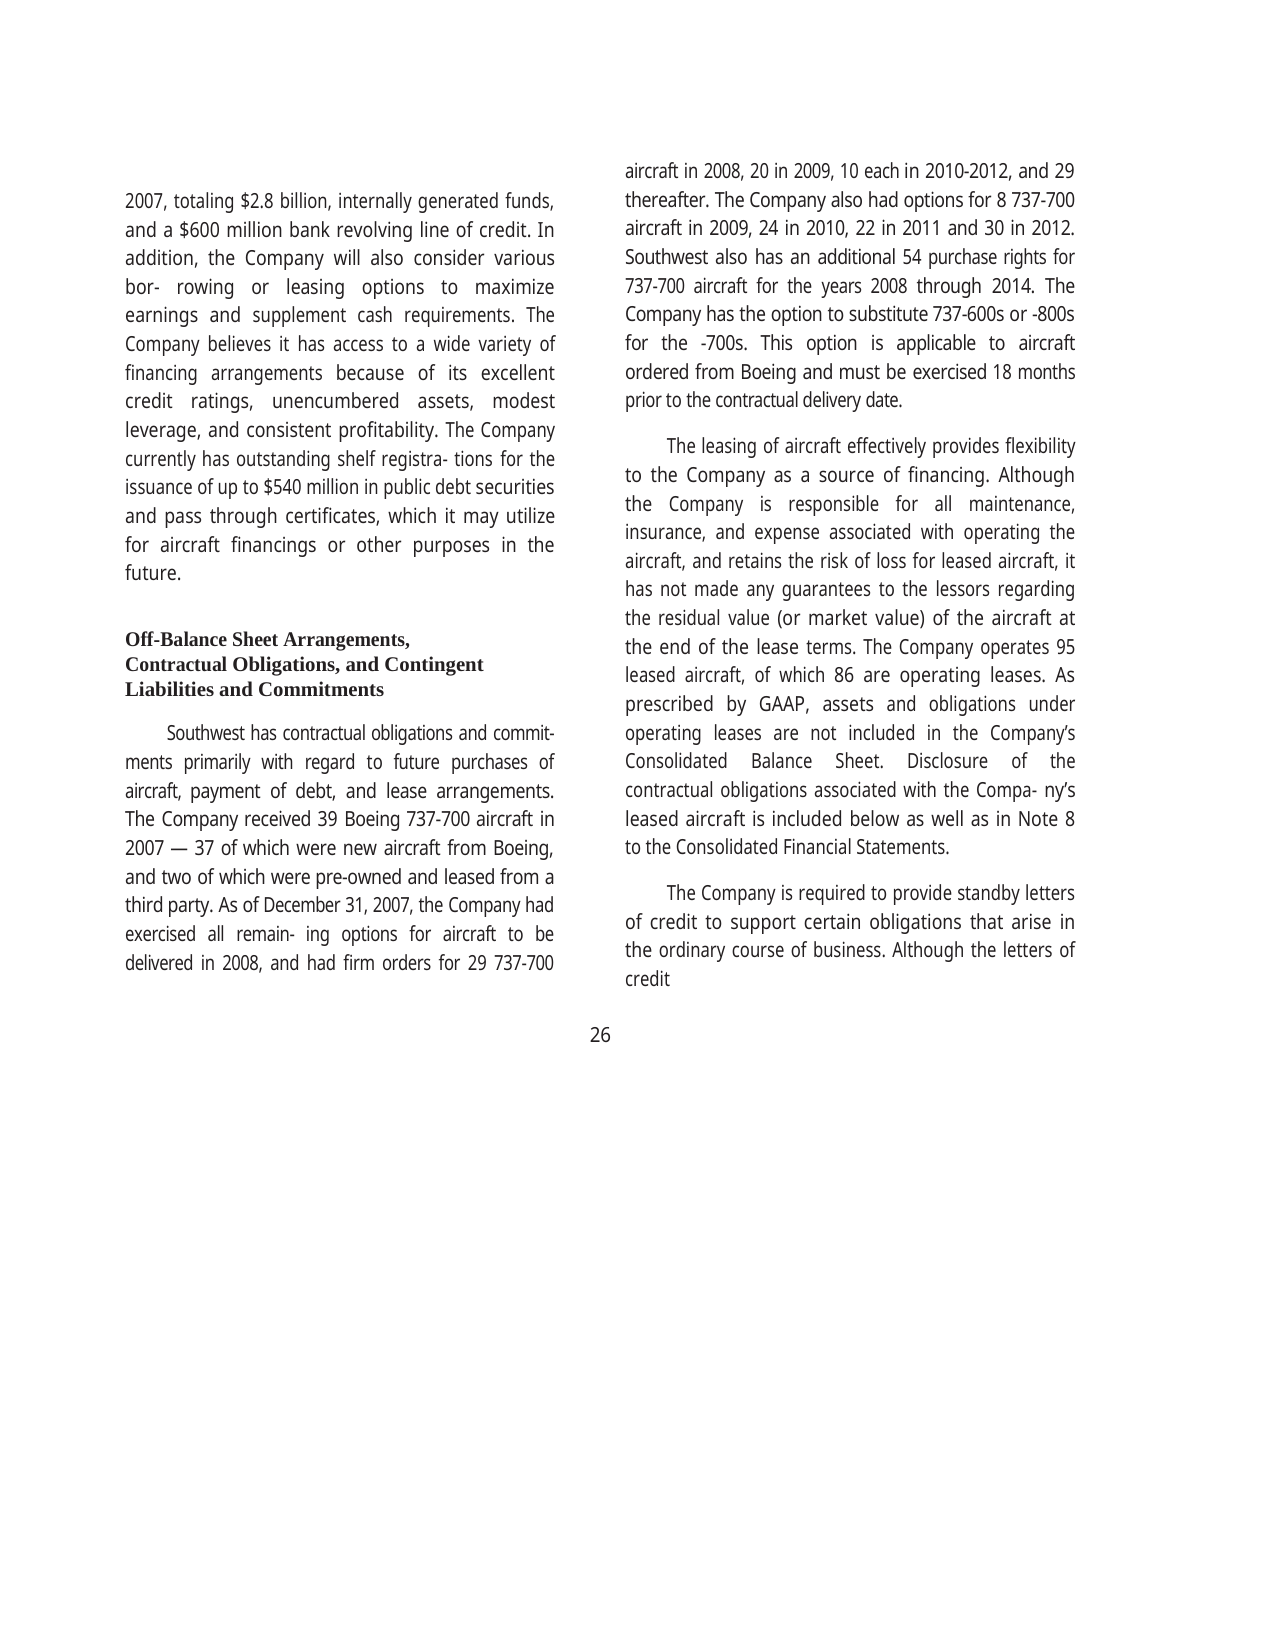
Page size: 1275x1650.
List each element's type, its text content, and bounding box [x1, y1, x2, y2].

subtitle Off-Balance Sheet Arrangements, Contractual Obligations, and Contingent Liabilities and Commitments [125, 627, 499, 701]
text Southwest has contractual obligations and commit- ments primarily with regard to future purchases of aircraft, payment of debt, and lease arrangements. The Company received 39 Boeing 737-700 aircraft in 2007 — 37 of which were new aircraft from Boeing, and two of which were pre-owned and leased from a third party. As of December 31, 2007, the Company had exercised all remain- ing options for aircraft to be delivered in 2008, and had firm orders for 29 737-700 aircraft in 2008, 20 in 2009, 10 each in 2010-2012, and 29 thereafter. The Company also had options for 8 737-700 aircraft in 2009, 24 in 2010, 22 in 2011 and 30 in 2012. Southwest also has an additional 54 purchase rights for 737-700 aircraft for the years 2008 through 2014. The Company has the option to substitute 737-600s or -800s for the -700s. This option is applicable to aircraft ordered from Boeing and must be exercised 18 months prior to the contractual delivery date. [125, 718, 555, 976]
text 26 [112, 1020, 1088, 1049]
text The Company is required to provide standby letters of credit to support certain obligations that arise in the ordinary course of business. Although the letters of credit [625, 878, 1075, 993]
text 2007, totaling $2.8 billion, internally generated funds, and a $600 million bank revolving line of credit. In addition, the Company will also consider various bor- rowing or leasing options to maximize earnings and supplement cash requirements. The Company believes it has access to a wide variety of financing arrangements because of its excellent credit ratings, unencumbered assets, modest leverage, and consistent profitability. The Company currently has outstanding shelf registra- tions for the issuance of up to $540 million in public debt securities and pass through certificates, which it may utilize for aircraft financings or other purposes in the future. [125, 186, 555, 587]
text The leasing of aircraft effectively provides flexibility to the Company as a source of financing. Although the Company is responsible for all maintenance, insurance, and expense associated with operating the aircraft, and retains the risk of loss for leased aircraft, it has not made any guarantees to the lessors regarding the residual value (or market value) of the aircraft at the end of the lease terms. The Company operates 95 leased aircraft, of which 86 are operating leases. As prescribed by GAAP, assets and obligations under operating leases are not included in the Company’s Consolidated Balance Sheet. Disclosure of the contractual obligations associated with the Compa- ny’s leased aircraft is included below as well as in Note 8 to the Consolidated Financial Statements. [625, 431, 1076, 861]
text Southwest has contractual obligations and commit- ments primarily with regard to future purchases of aircraft, payment of debt, and lease arrangements. The Company received 39 Boeing 737-700 aircraft in 2007 — 37 of which were new aircraft from Boeing, and two of which were pre-owned and leased from a third party. As of December 31, 2007, the Company had exercised all remain- ing options for aircraft to be delivered in 2008, and had firm orders for 29 737-700 aircraft in 2008, 20 in 2009, 10 each in 2010-2012, and 29 thereafter. The Company also had options for 8 737-700 aircraft in 2009, 24 in 2010, 22 in 2011 and 30 in 2012. Southwest also has an additional 54 purchase rights for 737-700 aircraft for the years 2008 through 2014. The Company has the option to substitute 737-600s or -800s for the -700s. This option is applicable to aircraft ordered from Boeing and must be exercised 18 months prior to the contractual delivery date. [625, 156, 1075, 414]
